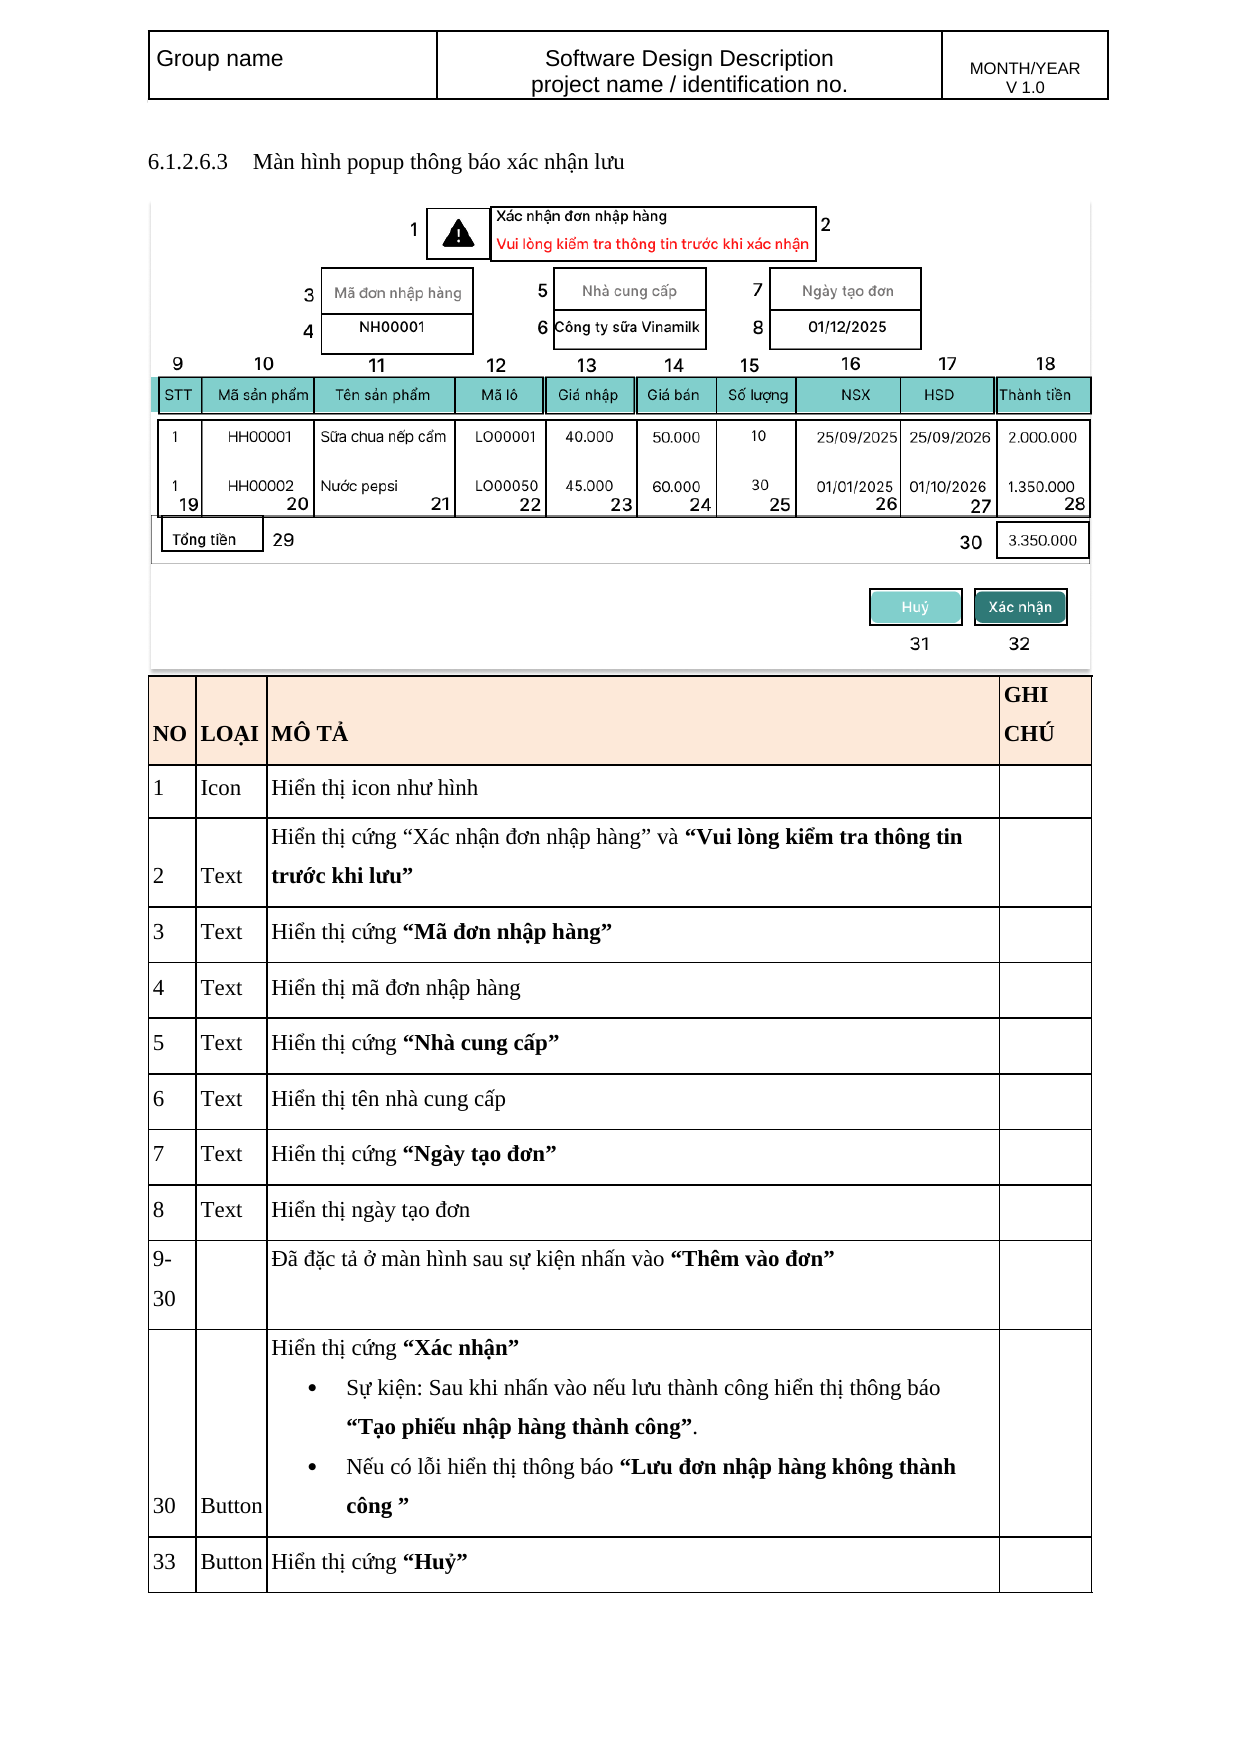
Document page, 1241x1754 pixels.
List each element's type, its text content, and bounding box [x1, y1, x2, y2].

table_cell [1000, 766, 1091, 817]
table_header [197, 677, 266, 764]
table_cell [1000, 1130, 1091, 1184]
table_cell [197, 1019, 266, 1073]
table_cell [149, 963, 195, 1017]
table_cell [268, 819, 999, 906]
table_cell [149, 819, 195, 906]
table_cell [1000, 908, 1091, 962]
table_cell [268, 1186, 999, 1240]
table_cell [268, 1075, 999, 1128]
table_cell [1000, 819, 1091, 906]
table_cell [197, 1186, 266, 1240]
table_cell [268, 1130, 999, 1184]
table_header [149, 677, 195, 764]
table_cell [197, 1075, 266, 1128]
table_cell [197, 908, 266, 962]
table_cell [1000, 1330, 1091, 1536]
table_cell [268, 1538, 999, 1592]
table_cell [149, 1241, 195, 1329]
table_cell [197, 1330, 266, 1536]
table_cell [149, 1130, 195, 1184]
picture [147, 199, 1093, 675]
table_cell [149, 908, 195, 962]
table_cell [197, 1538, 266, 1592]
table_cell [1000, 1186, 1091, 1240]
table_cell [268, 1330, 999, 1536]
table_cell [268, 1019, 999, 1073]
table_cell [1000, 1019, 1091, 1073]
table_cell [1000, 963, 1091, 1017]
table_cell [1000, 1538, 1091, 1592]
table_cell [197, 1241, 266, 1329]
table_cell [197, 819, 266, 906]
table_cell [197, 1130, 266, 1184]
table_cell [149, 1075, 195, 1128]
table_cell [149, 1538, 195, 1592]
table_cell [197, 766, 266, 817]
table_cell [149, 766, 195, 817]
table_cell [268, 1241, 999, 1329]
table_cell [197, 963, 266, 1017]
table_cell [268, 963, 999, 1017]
subtitle Màn hình popup thông báo xác nhận lưu [148, 148, 1092, 174]
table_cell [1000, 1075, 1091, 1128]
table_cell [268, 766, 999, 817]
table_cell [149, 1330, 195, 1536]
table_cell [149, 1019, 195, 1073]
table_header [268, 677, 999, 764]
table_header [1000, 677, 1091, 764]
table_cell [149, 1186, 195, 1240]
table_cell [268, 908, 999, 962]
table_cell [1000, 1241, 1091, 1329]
